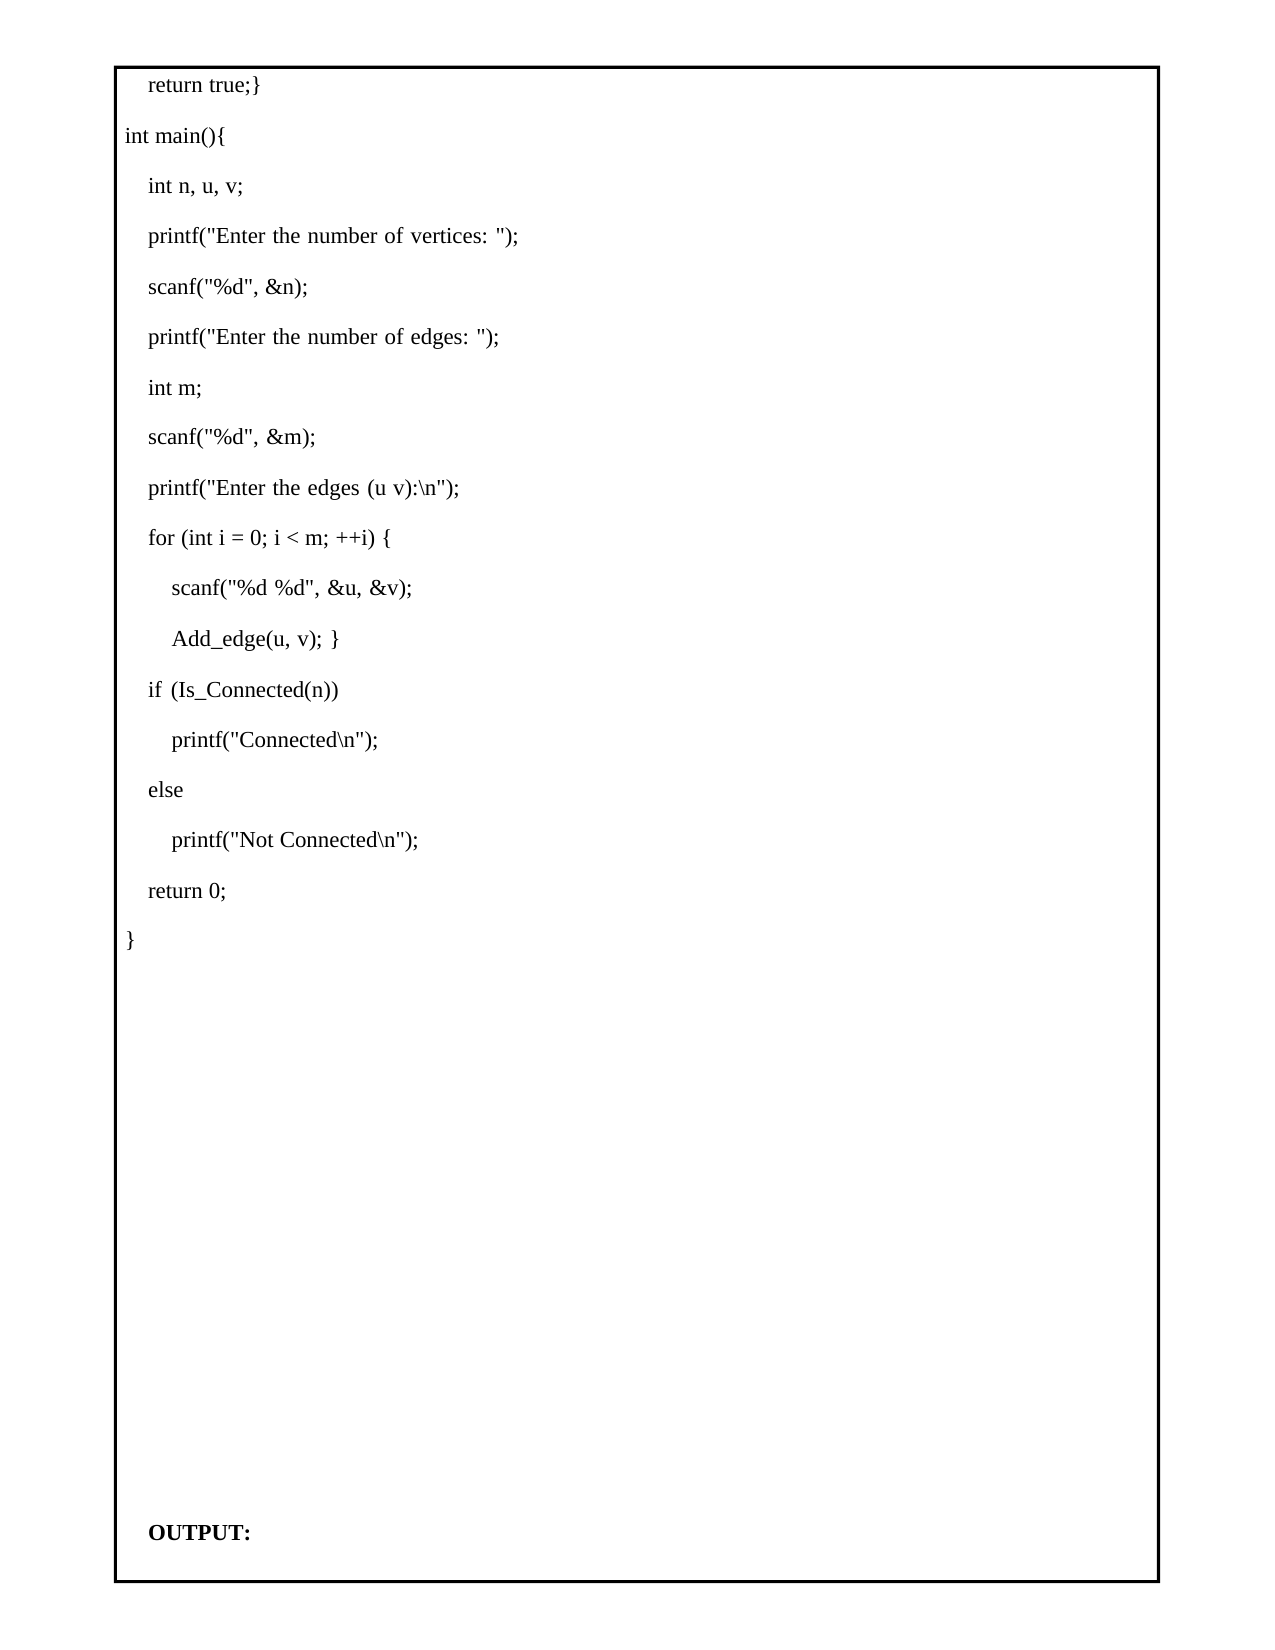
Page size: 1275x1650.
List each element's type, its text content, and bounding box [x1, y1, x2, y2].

text int n, u, v; [148, 172, 1160, 198]
text return true;} int main(){ [124, 71, 284, 148]
text printf("Not Connected\n"); return 0; [148, 827, 436, 903]
text printf("Connected\n"); else [148, 726, 404, 803]
text } [124, 927, 1160, 953]
text printf("Enter the number of vertices: "); scanf("%d", &n); [148, 223, 615, 299]
text scanf("%d", &m); [148, 424, 1160, 450]
text Add_edge(u, v); } if (Is_Connected(n)) [148, 625, 349, 702]
text OUTPUT: [148, 1519, 1160, 1545]
text scanf("%d %d", &u, &v); [171, 575, 1160, 601]
text printf("Enter the number of edges: "); int m; [148, 323, 520, 400]
text printf("Enter the edges (u v):\n"); for (int i = 0; i < m; ++i) { [148, 474, 466, 551]
